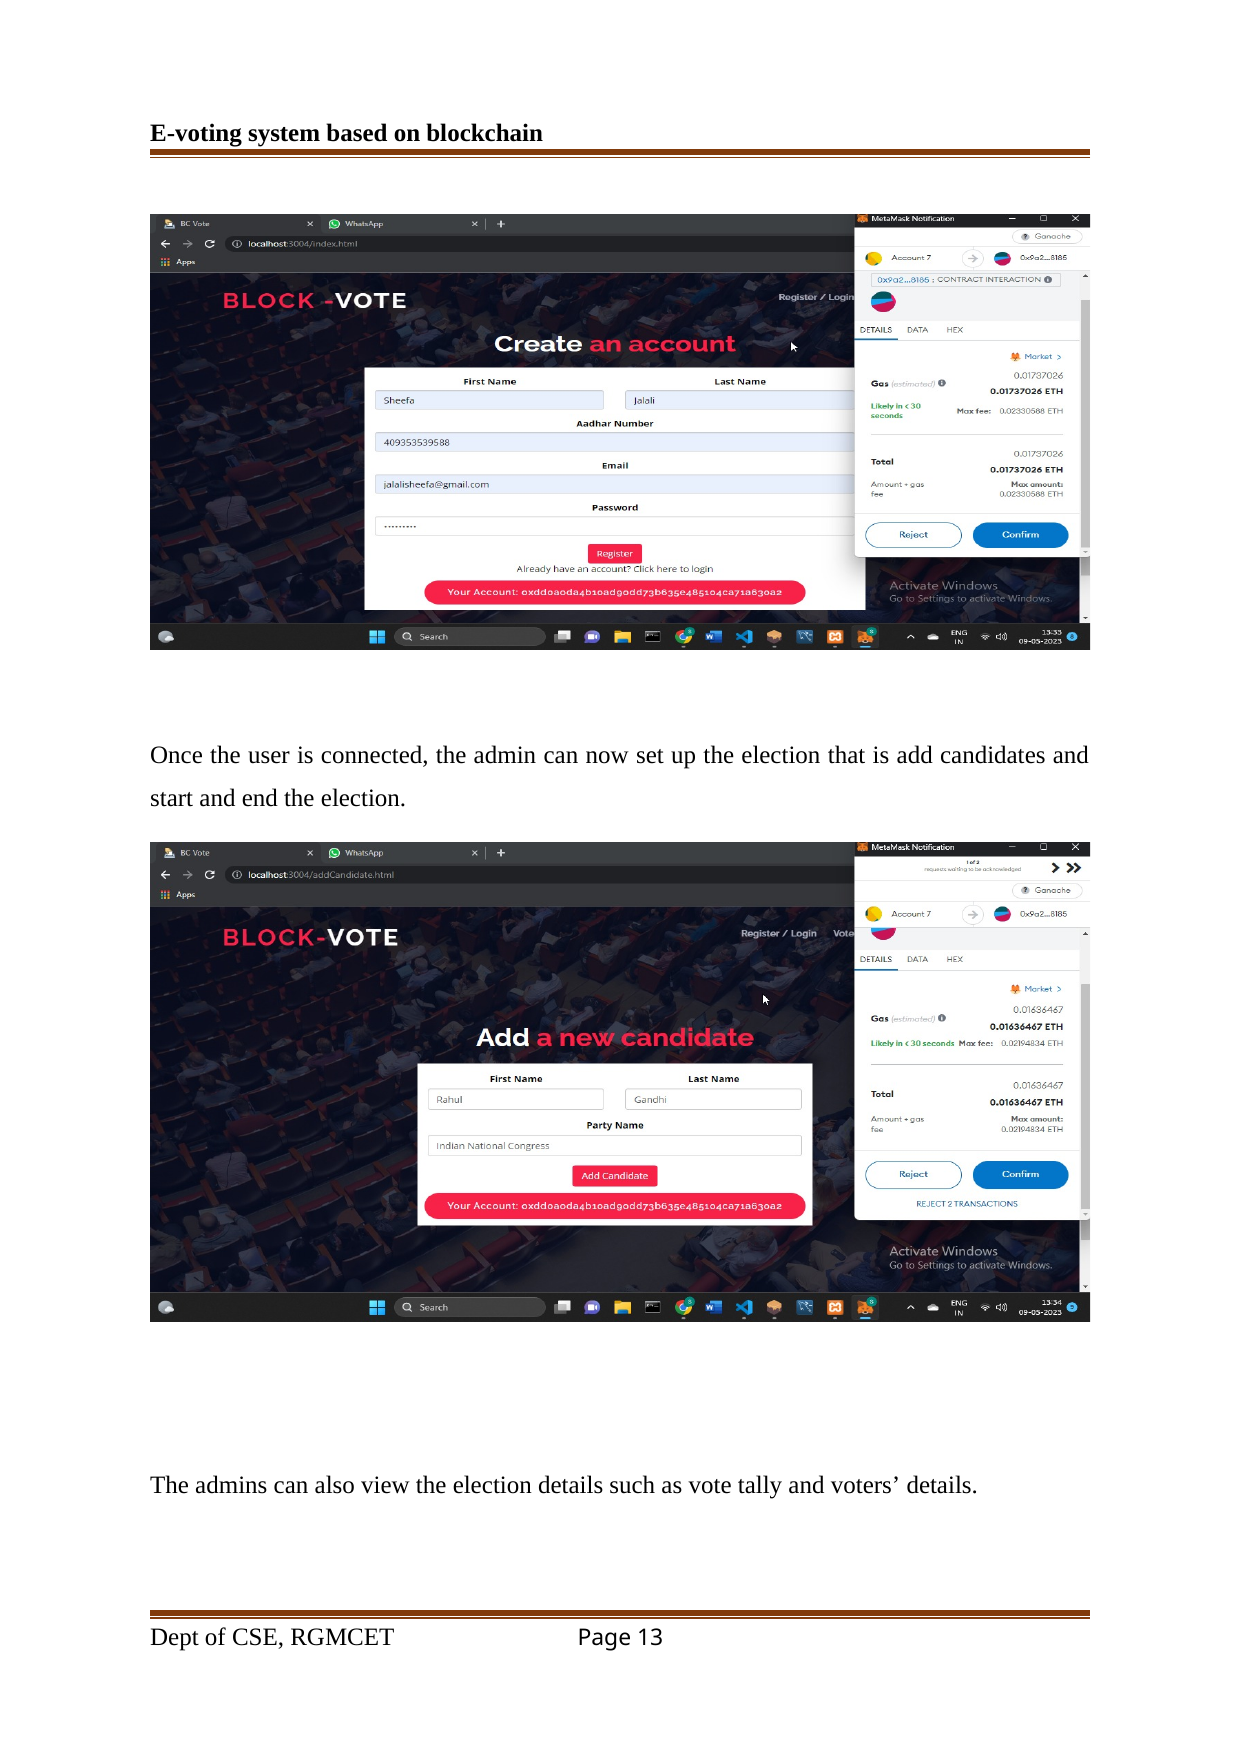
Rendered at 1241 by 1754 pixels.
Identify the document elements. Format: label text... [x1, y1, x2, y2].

picture [150, 214, 1091, 650]
text The admins can also view the election details such as vote tally and voters’ details. [150, 1471, 1090, 1499]
picture [150, 842, 1091, 1322]
text Once the user is connected, the admin can now set up the election that is add candidates and start and end the election. [150, 740, 1090, 812]
